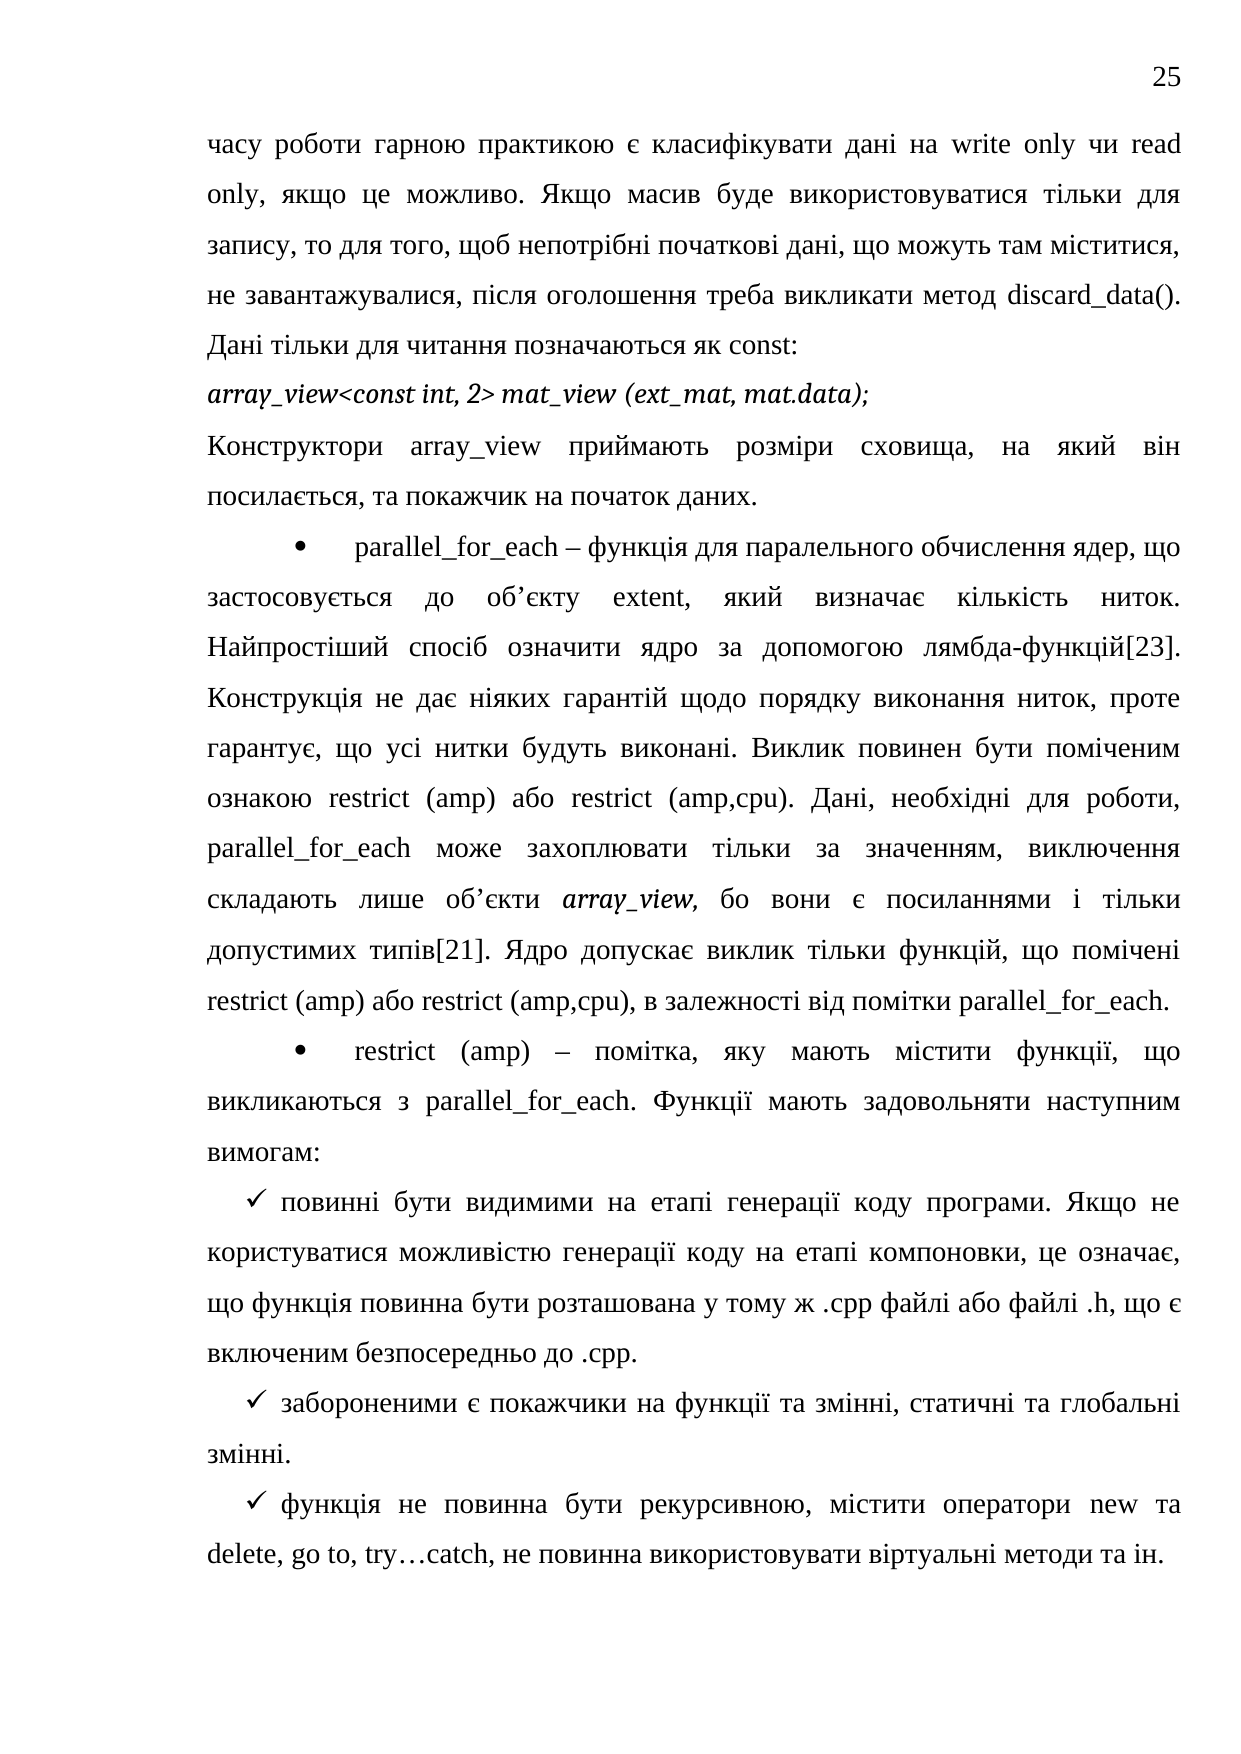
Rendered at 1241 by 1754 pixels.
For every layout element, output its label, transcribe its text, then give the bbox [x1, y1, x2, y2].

list restrict (amp) – помітка, яку мають містити функції, що викликаються з parallel_for_each. Функції мають задовольняти наступним вимогам: [207, 1033, 1181, 1167]
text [207, 126, 1181, 361]
text array_view<const int, 2> mat_view (ext_mat, mat.data); [207, 378, 1181, 411]
list повинні бути видимими на етапі генерації коду програми. Якщо не користуватися можливістю генерації коду на етапі компоновки, це означає, що функція повинна бути розташована у тому ж .cpp файлі або файлі .h, що є включеним безпосередньо до .cpp. [207, 1184, 1181, 1368]
list parallel_for_each – функція для паралельного обчислення ядер, що застосовується до об’єкту extent, який визначає кількість ниток. Найпростіший спосіб означити ядро за допомогою лямбда-функцій[23]. Конструкція не дає ніяких гарантій щодо порядку виконання ниток, проте гарантує, що усі нитки будуть виконані. Виклик повинен бути поміченим ознакою restrict (amp) або restrict (amp,cpu). Дані, необхідні для роботи, parallel_for_each може захоплювати тільки за значенням, виключення складають лише об’єкти array_view, бо вони є посиланнями і тільки допустимих типів[21]. Ядро допускає виклик тільки функцій, що помічені restrict (amp) або restrict (amp,cpu), в залежності від помітки parallel_for_each. [207, 529, 1181, 1016]
text Конструктори array_view приймають розміри сховища, на який він посилається, та покажчик на початок даних. [207, 428, 1181, 512]
list функція не повинна бути рекурсивною, містити оператори new та delete, go to, try…catch, не повинна використовувати віртуальні методи та ін. [207, 1486, 1181, 1570]
list забороненими є покажчики на функції та змінні, статичні та глобальні змінні. [207, 1385, 1181, 1469]
